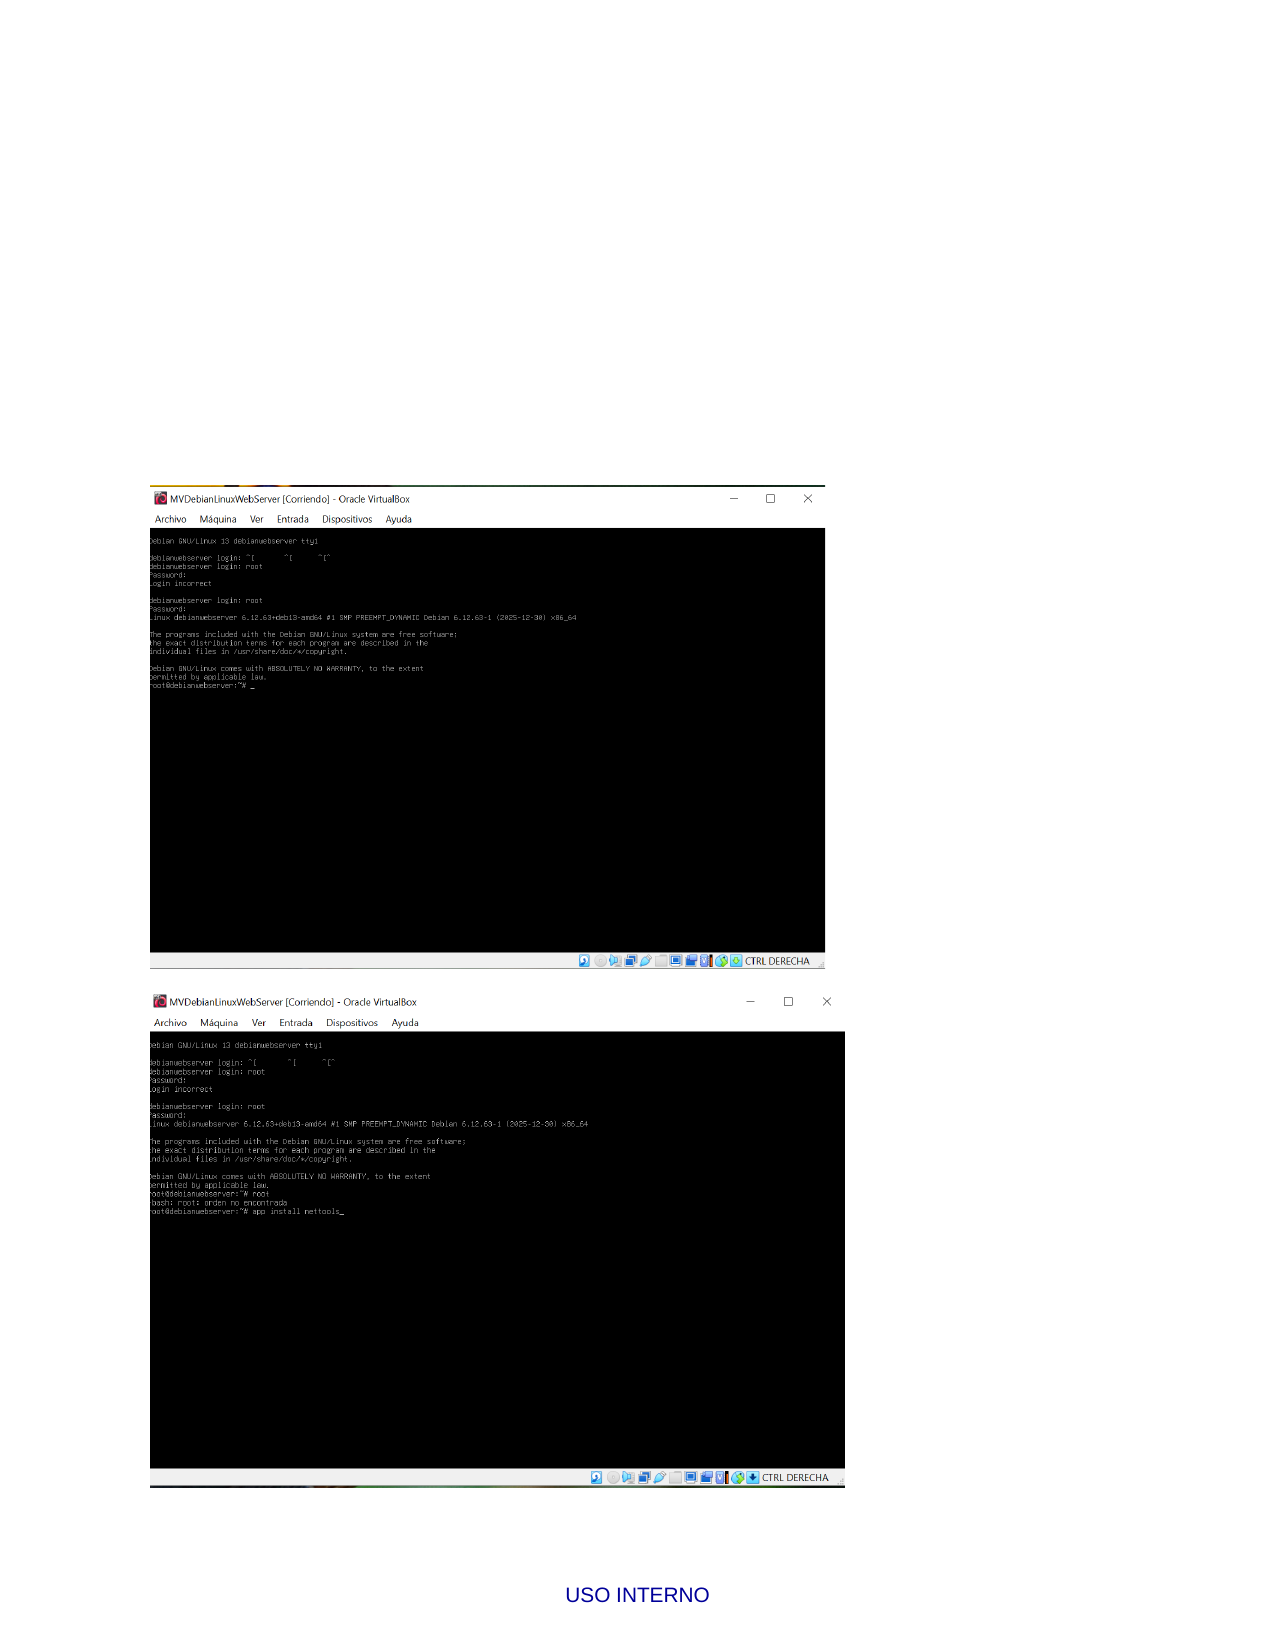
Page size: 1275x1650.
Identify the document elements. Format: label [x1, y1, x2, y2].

picture [150, 485, 826, 969]
picture [150, 991, 845, 1488]
